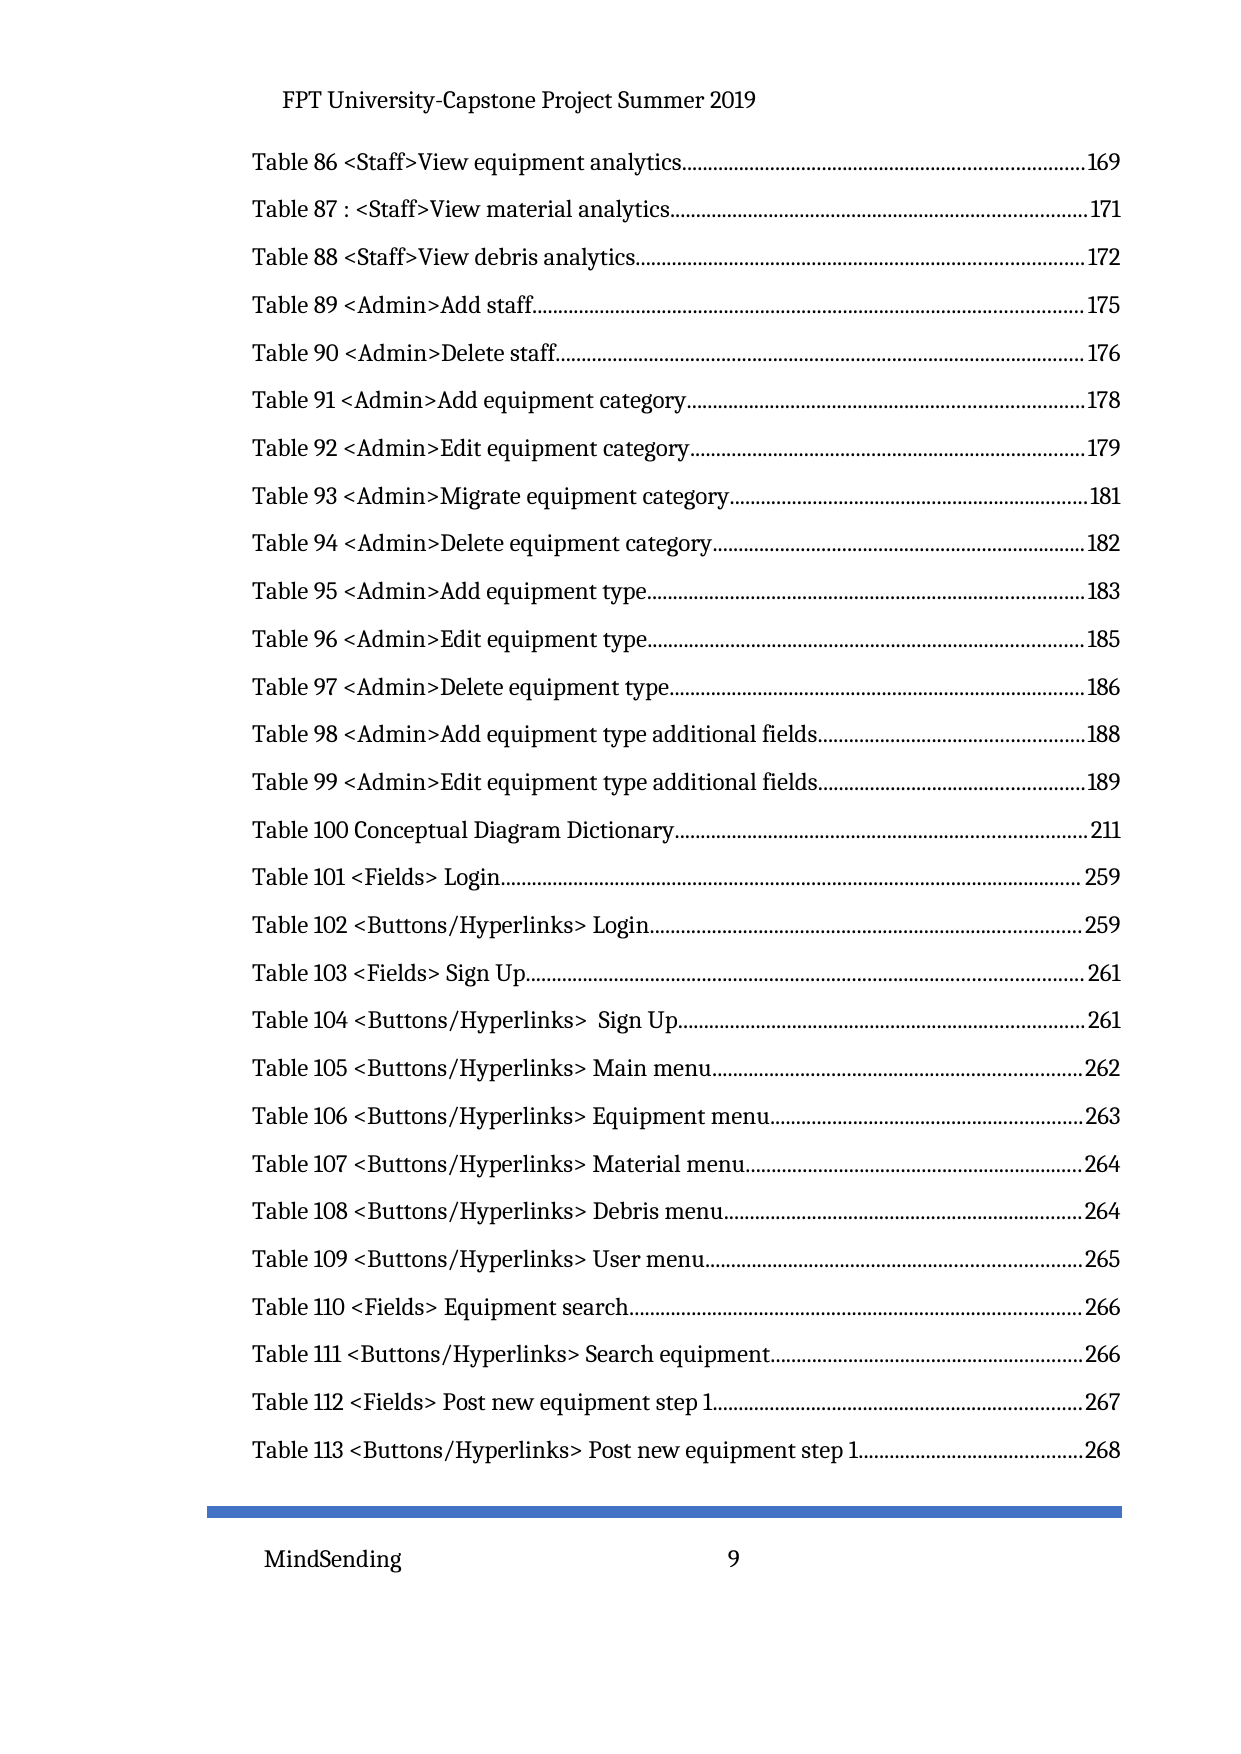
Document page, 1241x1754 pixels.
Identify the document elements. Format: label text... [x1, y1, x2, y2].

text Table 86 <Staff>View equipment analytics 169 [252, 148, 1122, 176]
text Table 89 <Admin>Add staff 175 [252, 291, 1122, 319]
text Table 90 <Admin>Delete staff 176 [252, 338, 1122, 367]
text Table 88 <Staff>View debris analytics 172 [252, 243, 1122, 272]
text Table 96 <Admin>Edit equipment type 185 [252, 625, 1122, 653]
text Table 94 <Admin>Delete equipment category 182 [252, 529, 1122, 558]
text Table 103 <Fields> Sign Up 261 [252, 959, 1122, 987]
text Table 108 <Buttons/Hyperlinks> Debris menu 264 [252, 1197, 1122, 1226]
text Table 87 : <Staff>View material analytics 171 [252, 195, 1122, 224]
text Table 101 <Fields> Login 259 [252, 863, 1122, 892]
text Table 97 <Admin>Delete equipment type 186 [252, 672, 1122, 701]
text Table 92 <Admin>Edit equipment category 179 [252, 434, 1122, 463]
text Table 98 <Admin>Add equipment type additional fields 188 [252, 720, 1122, 749]
text Table 113 <Buttons/Hyperlinks> Post new equipment step 1 268 [252, 1436, 1122, 1464]
text Table 102 <Buttons/Hyperlinks> Login 259 [252, 911, 1122, 940]
text Table 105 <Buttons/Hyperlinks> Main menu 262 [252, 1054, 1122, 1083]
text Table 99 <Admin>Edit equipment type additional fields 189 [252, 768, 1122, 797]
text Table 110 <Fields> Equipment search 266 [252, 1293, 1122, 1321]
text Table 107 <Buttons/Hyperlinks> Material menu 264 [252, 1149, 1122, 1178]
text Table 93 <Admin>Migrate equipment category 181 [252, 482, 1122, 510]
text Table 106 <Buttons/Hyperlinks> Equipment menu 263 [252, 1102, 1122, 1131]
text Table 112 <Fields> Post new equipment step 1 267 [252, 1388, 1122, 1417]
text Table 91 <Admin>Add equipment category 178 [252, 386, 1122, 415]
text Table 100 Conceptual Diagram Dictionary 211 [252, 816, 1122, 844]
text Table 111 <Buttons/Hyperlinks> Search equipment 266 [252, 1340, 1122, 1369]
text Table 109 <Buttons/Hyperlinks> User menu 265 [252, 1245, 1122, 1274]
text Table 95 <Admin>Add equipment type 183 [252, 577, 1122, 606]
text Table 104 <Buttons/Hyperlinks> Sign Up 261 [252, 1006, 1122, 1035]
